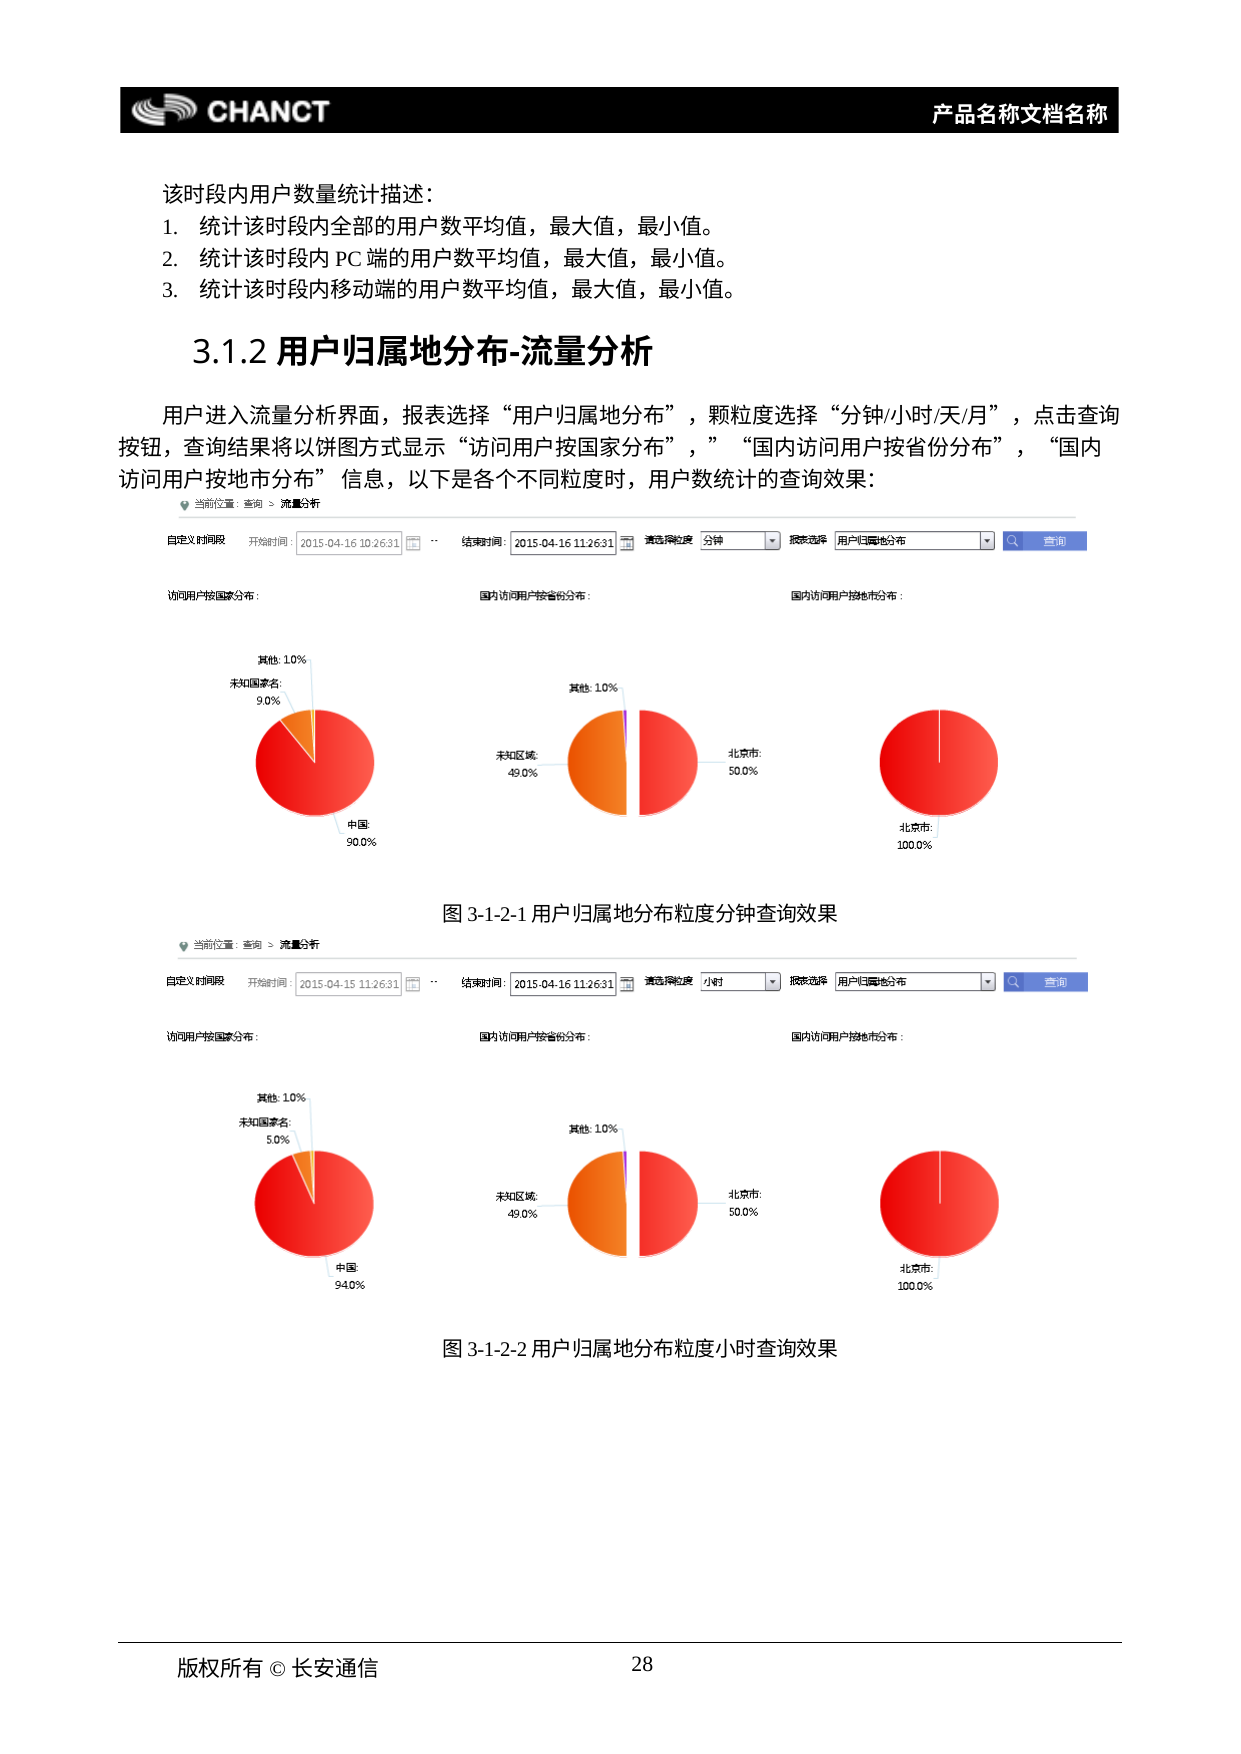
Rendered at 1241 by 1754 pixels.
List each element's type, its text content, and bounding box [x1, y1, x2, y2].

subtitle 用户归属地分布-流量分析 [192, 325, 1122, 373]
picture [120, 87, 1119, 133]
text 用户进入流量分析界面，报表选择“用户归属地分布”，颗粒度选择“分钟/小时/天/月”，点击查询按钮，查询结果将以饼图方式显示“访问用户按国家分布”，”“国内访问用户按省份分布”，“国内访问用户按地市分布” 信息，以下是各个不同粒度时，用户数统计的查询效果： [118, 398, 1122, 493]
list 图 3-1-2-1用户归属地分布粒度分钟查询效果 [118, 897, 1122, 927]
text 该时段内用户数量统计描述： [118, 177, 1122, 209]
list 统计该时段内PC端的用户数平均值，最大值，最小值。 [162, 241, 1122, 272]
list 统计该时段内移动端的用户数平均值，最大值，最小值。 [162, 272, 1122, 304]
list 统计该时段内全部的用户数平均值，最大值，最小值。 [162, 209, 1122, 241]
list 图 3-1-2-2用户归属地分布粒度小时查询效果 [118, 1332, 1122, 1362]
picture [161, 493, 1095, 864]
picture [161, 935, 1095, 1299]
